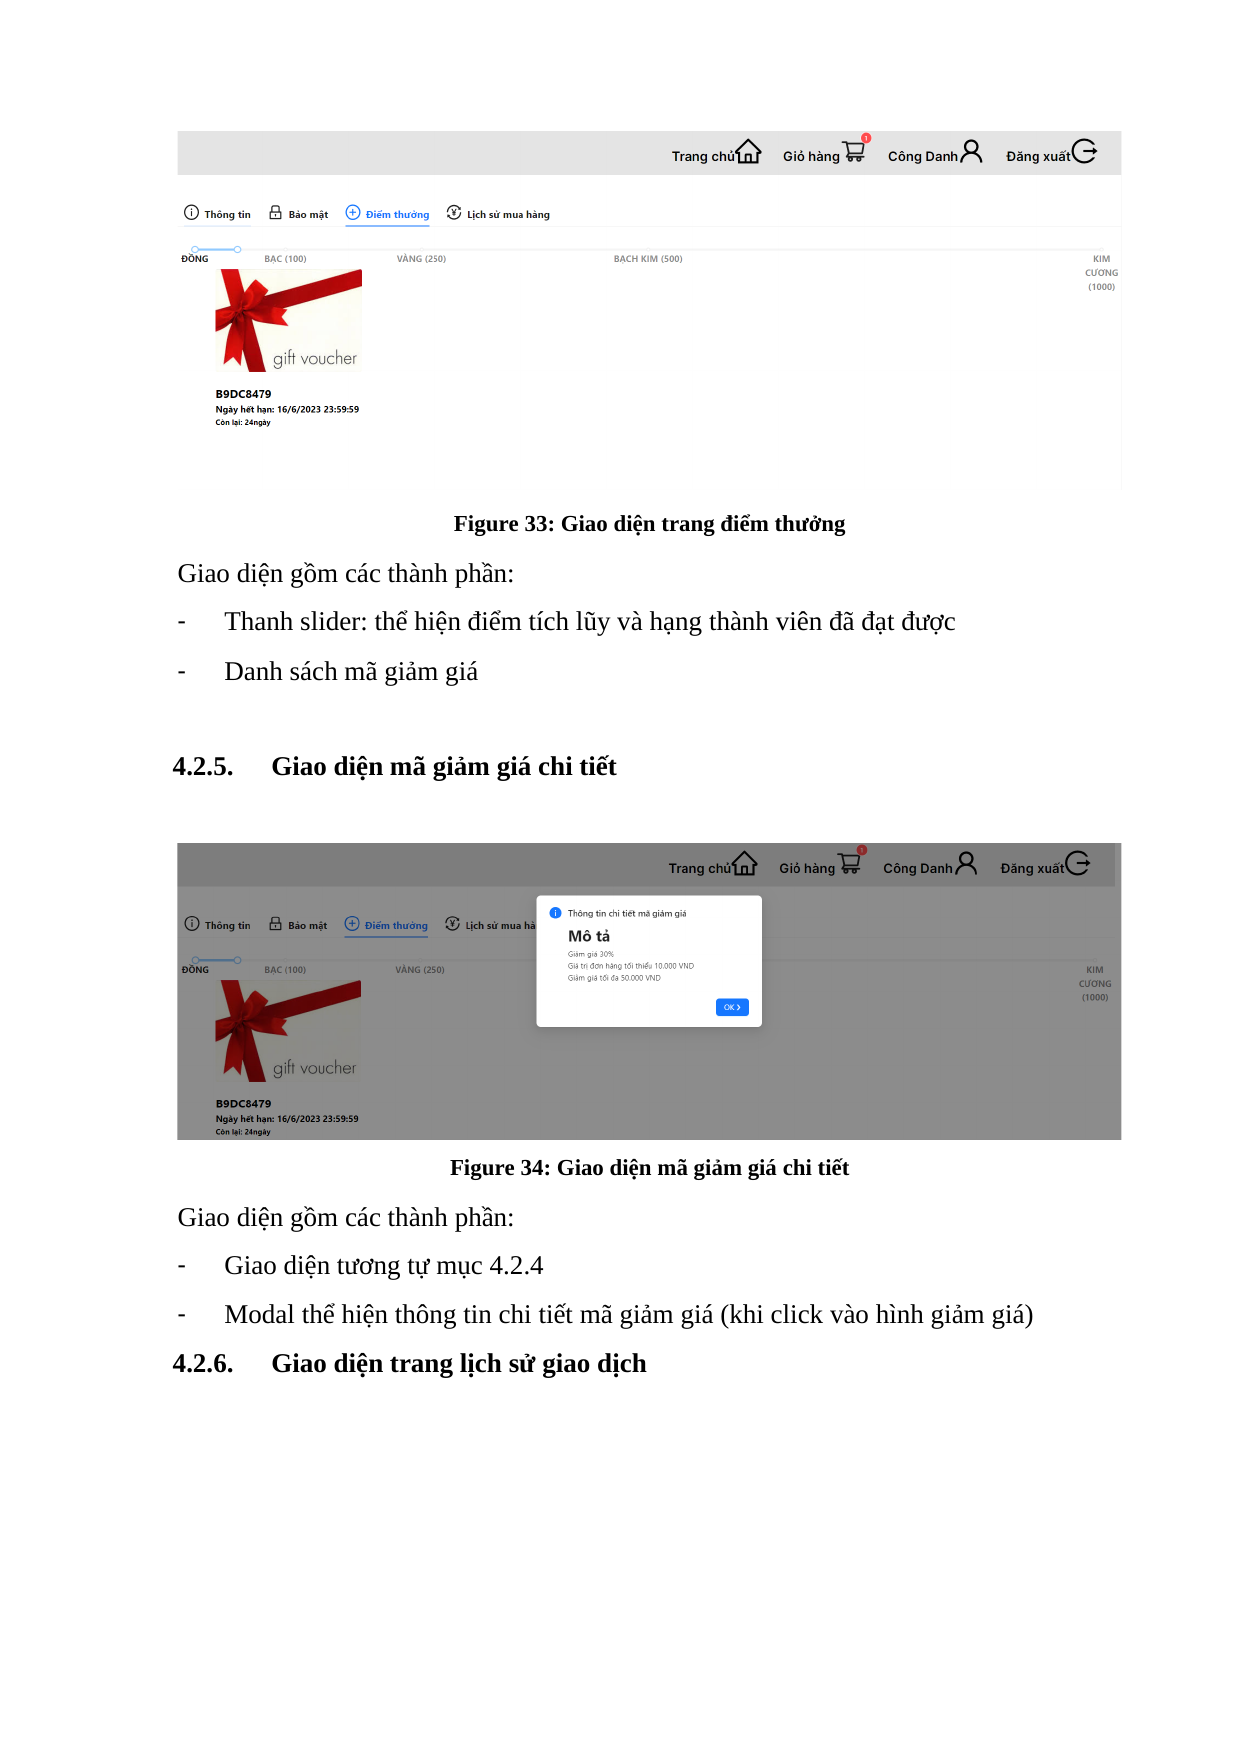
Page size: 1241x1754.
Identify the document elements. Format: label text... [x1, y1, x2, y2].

text Figure 33: Giao diện trang điểm thưởng [177, 510, 1122, 537]
list Thanh slider: thể hiện điểm tích lũy và hạng thành viên đã đạt được [177, 604, 1122, 637]
picture [177, 131, 1122, 490]
picture [177, 843, 1122, 1140]
list Giao diện tương tự mục 4.2.4 [177, 1248, 1122, 1281]
list Danh sách mã giảm giá [177, 654, 1122, 687]
subtitle Giao diện trang lịch sử giao dịch [233, 1347, 1122, 1378]
subtitle Giao diện mã giảm giá chi tiết [233, 750, 1122, 781]
text Giao diện gồm các thành phần: [177, 1201, 1122, 1232]
list Modal thể hiện thông tin chi tiết mã giảm giá (khi click vào hình giảm giá) [177, 1297, 1122, 1331]
text Figure 34: Giao diện mã giảm giá chi tiết [177, 1154, 1122, 1181]
text Giao diện gồm các thành phần: [177, 557, 1122, 589]
